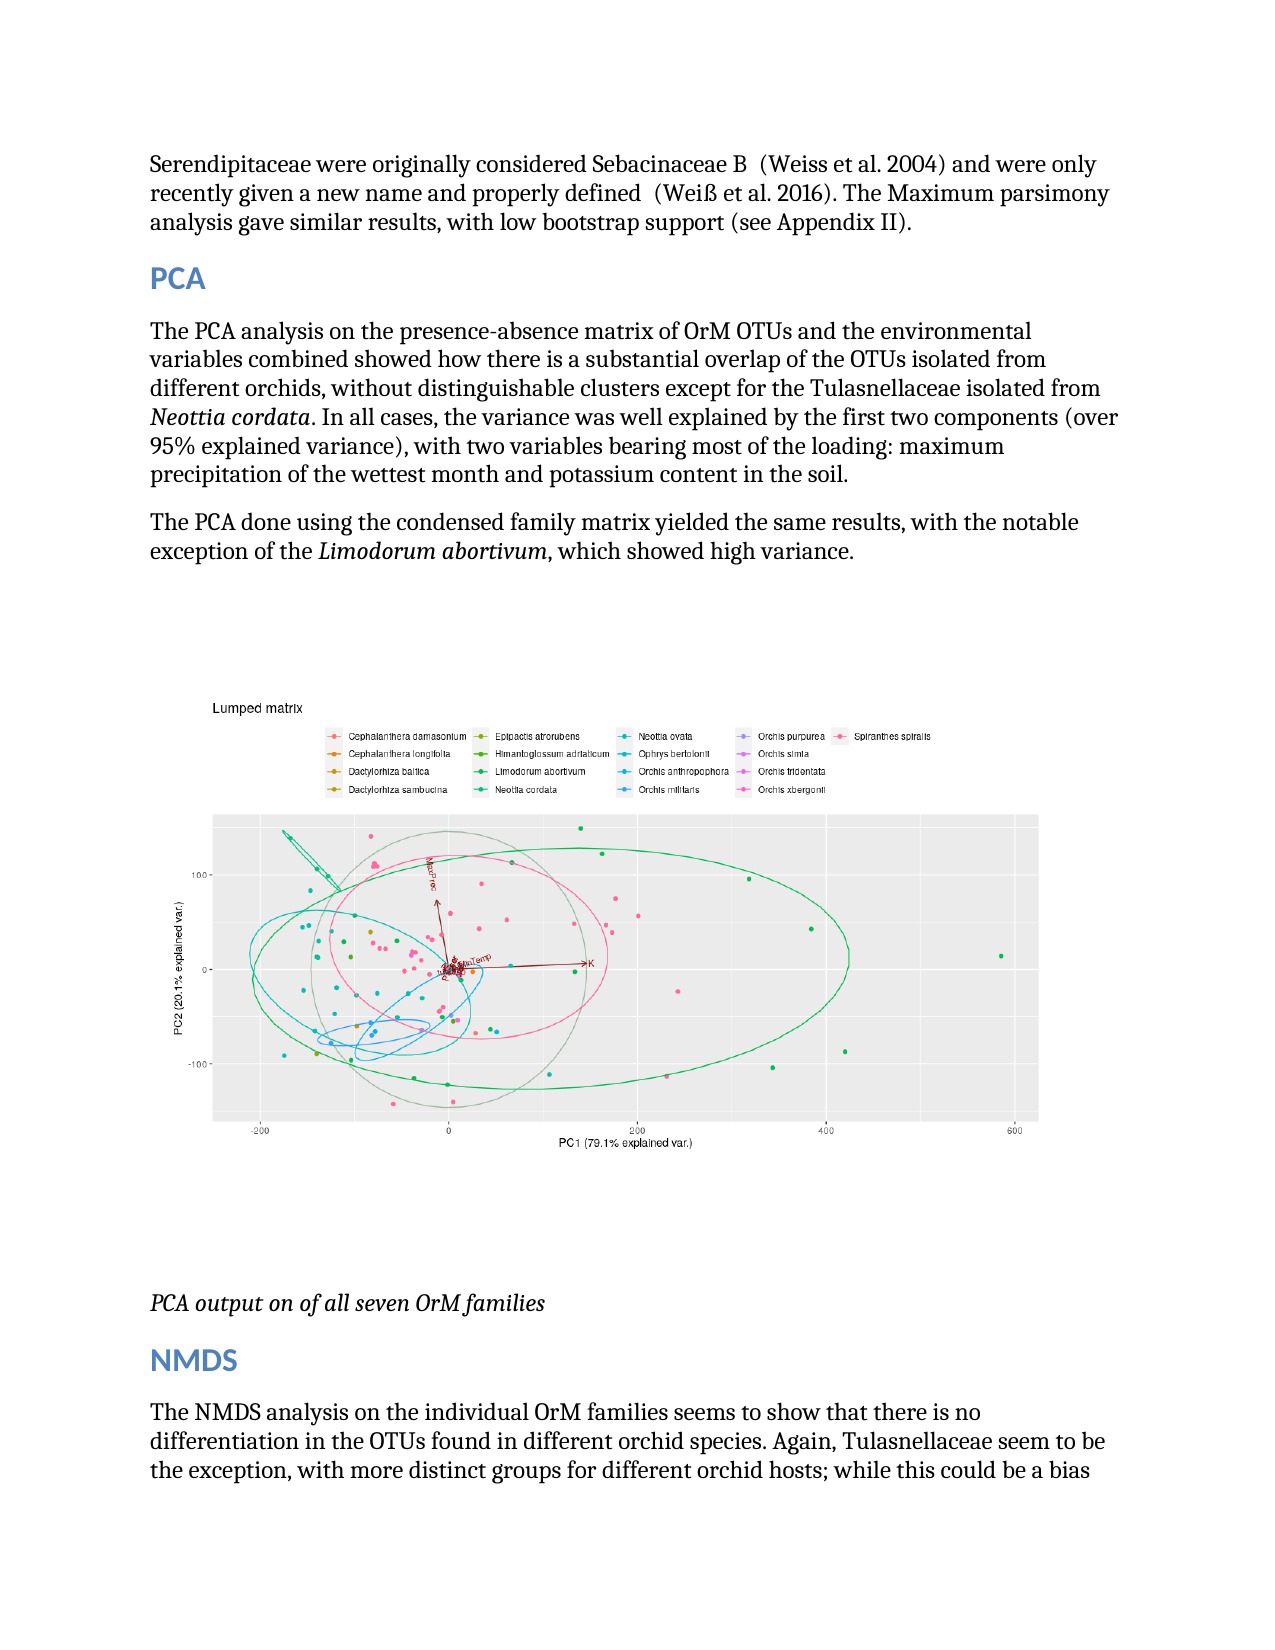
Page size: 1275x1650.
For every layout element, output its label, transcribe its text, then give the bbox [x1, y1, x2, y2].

text The PCA analysis on the presence-absence matrix of OrM OTUs and the environmental variables combined showed how there is a substantial overlap of the OTUs isolated from different orchids, without distinguishable clusters except for the Tulasnellaceae isolated from Neottia cordata. In all cases, the variance was well explained by the first two components (over 95% explained variance), with two variables bearing most of the loading: maximum precipitation of the wettest month and potassium content in the soil. [150, 317, 1125, 489]
text The PCA done using the condensed family matrix yielded the same results, with the notable exception of the Limodorum abortivum, which showed high variance. [150, 508, 1125, 565]
subtitle PCA [150, 257, 1125, 298]
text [150, 1398, 1125, 1484]
text PCA output on of all seven OrM families [150, 1289, 1125, 1318]
picture [168, 584, 1044, 1269]
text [150, 150, 1125, 236]
subtitle NMDS [150, 1339, 1125, 1379]
